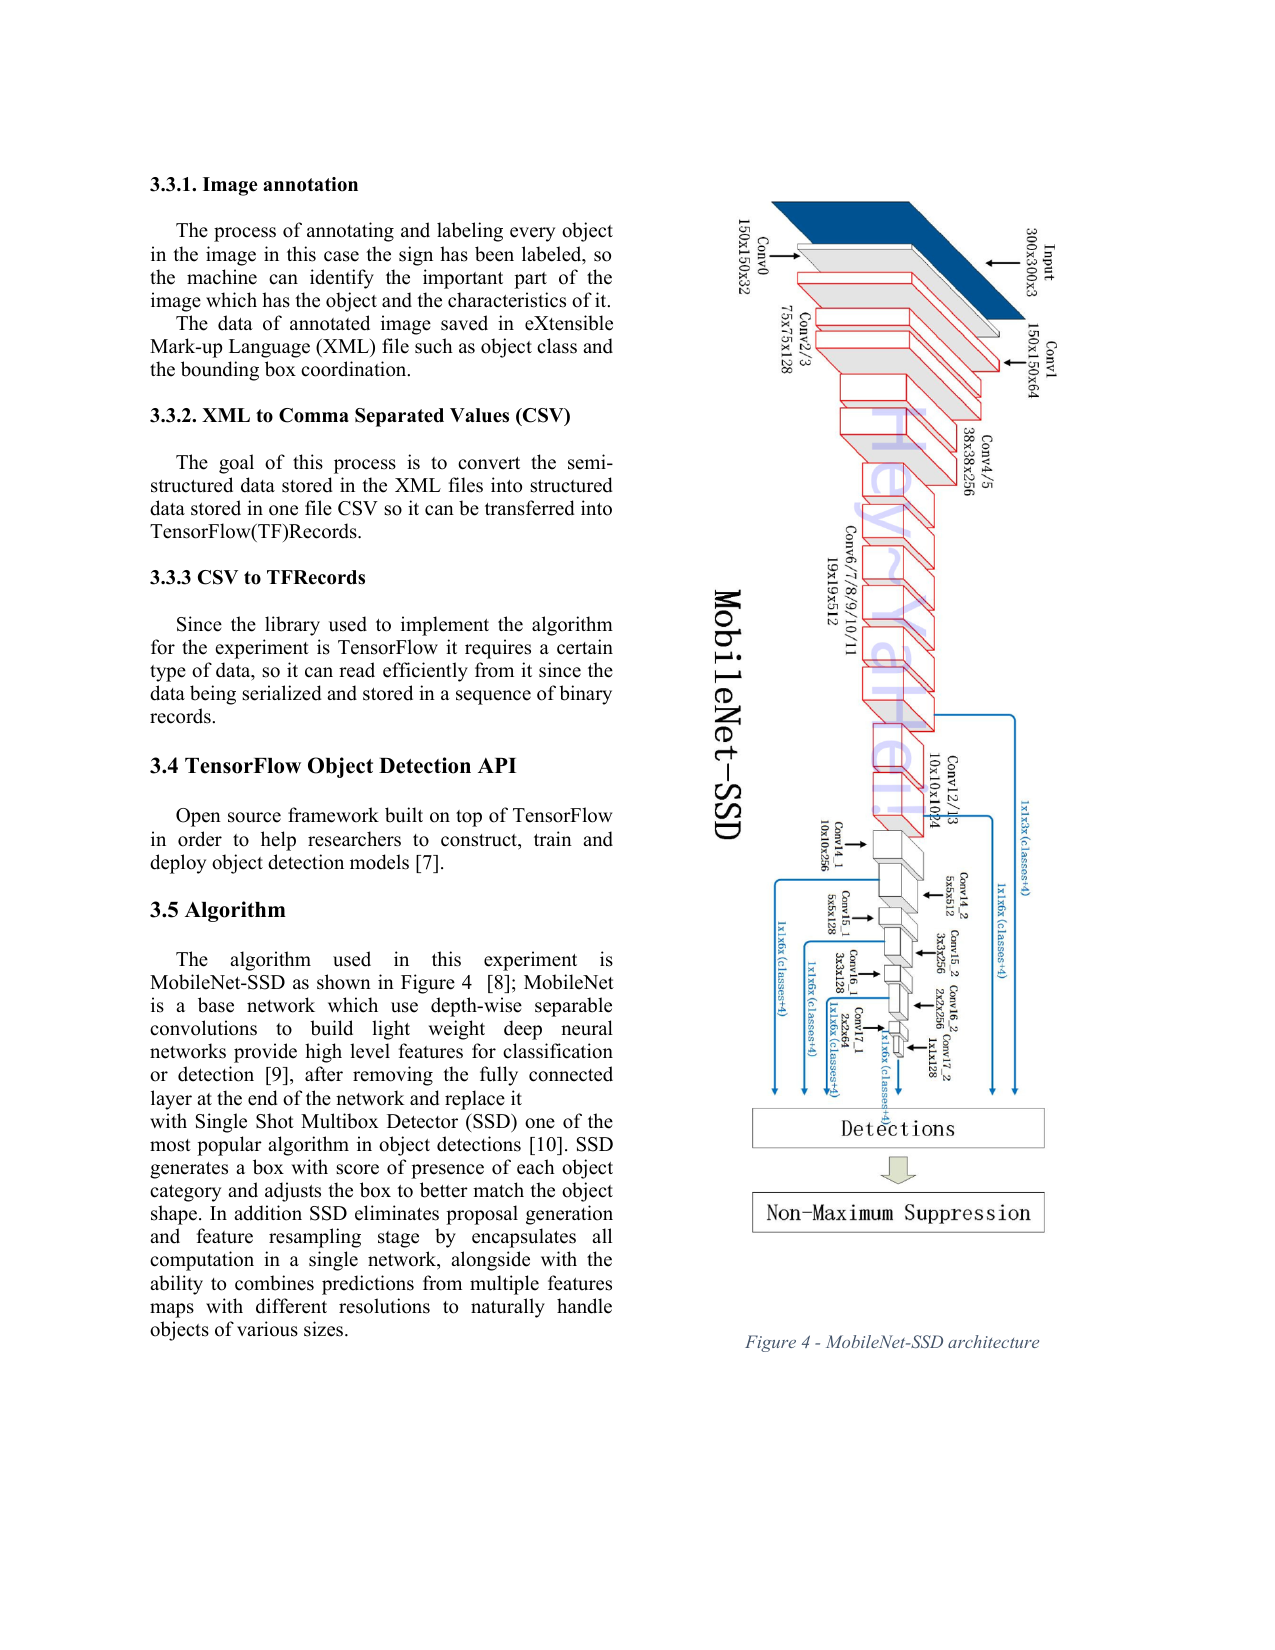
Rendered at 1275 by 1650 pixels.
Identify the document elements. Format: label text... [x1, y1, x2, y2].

text 3.4 TensorFlow Object Detection API [150, 753, 613, 779]
text 3.3.1. Image annotation [150, 173, 613, 196]
text Since the library used to implement the algorithm for the experiment is TensorFlow it requires a certain type of data, so it can read efficiently from it since the data being serialized and stored in a sequence of binary records. [150, 612, 613, 728]
text The data of annotated image saved in eXtensible Mark-up Language (XML) file such as object class and the bounding box coordination. [150, 312, 613, 381]
text 3.3.3 CSV to TFRecords [150, 566, 613, 589]
text 3.3.2. XML to Comma Separated Values (CSV) [150, 404, 613, 427]
text Figure 4 - MobileNet-SSD architecture [661, 1331, 1125, 1352]
text with Single Shot Multibox Detector (SSD) one of the most popular algorithm in object detections [10]. SSD generates a box with score of presence of each object category and adjusts the box to better match the object shape. In addition SSD eliminates proposal generation and feature resampling stage by encapsulates all computation in a single network, alongside with the ability to combines predictions from multiple features maps with different resolutions to naturally handle objects of various sizes. [150, 1109, 613, 1341]
text 3.5 Algorithm [150, 897, 613, 922]
text The process of annotating and labeling every object in the image in this case the sign has been labeled, so the machine can identify the important part of the image which has the object and the characteristics of it. [150, 219, 613, 312]
text The goal of this process is to convert the semi-structured data stored in the XML files into structured data stored in one file CSV so it can be transferred into TensorFlow(TF)Records. [150, 451, 613, 543]
text The algorithm used in this experiment is MobileNet-SSD as shown in Figure 4 [8]; MobileNet is a base network which use depth-wise separable convolutions to build light weight deep neural networks provide high level features for classification or detection [9], after removing the fully connected layer at the end of the network and replace it [150, 948, 613, 1109]
text Open source framework built on top of TensorFlow in order to help researchers to construct, train and deploy object detection models [7]. [150, 804, 613, 874]
picture [661, 150, 1118, 1290]
